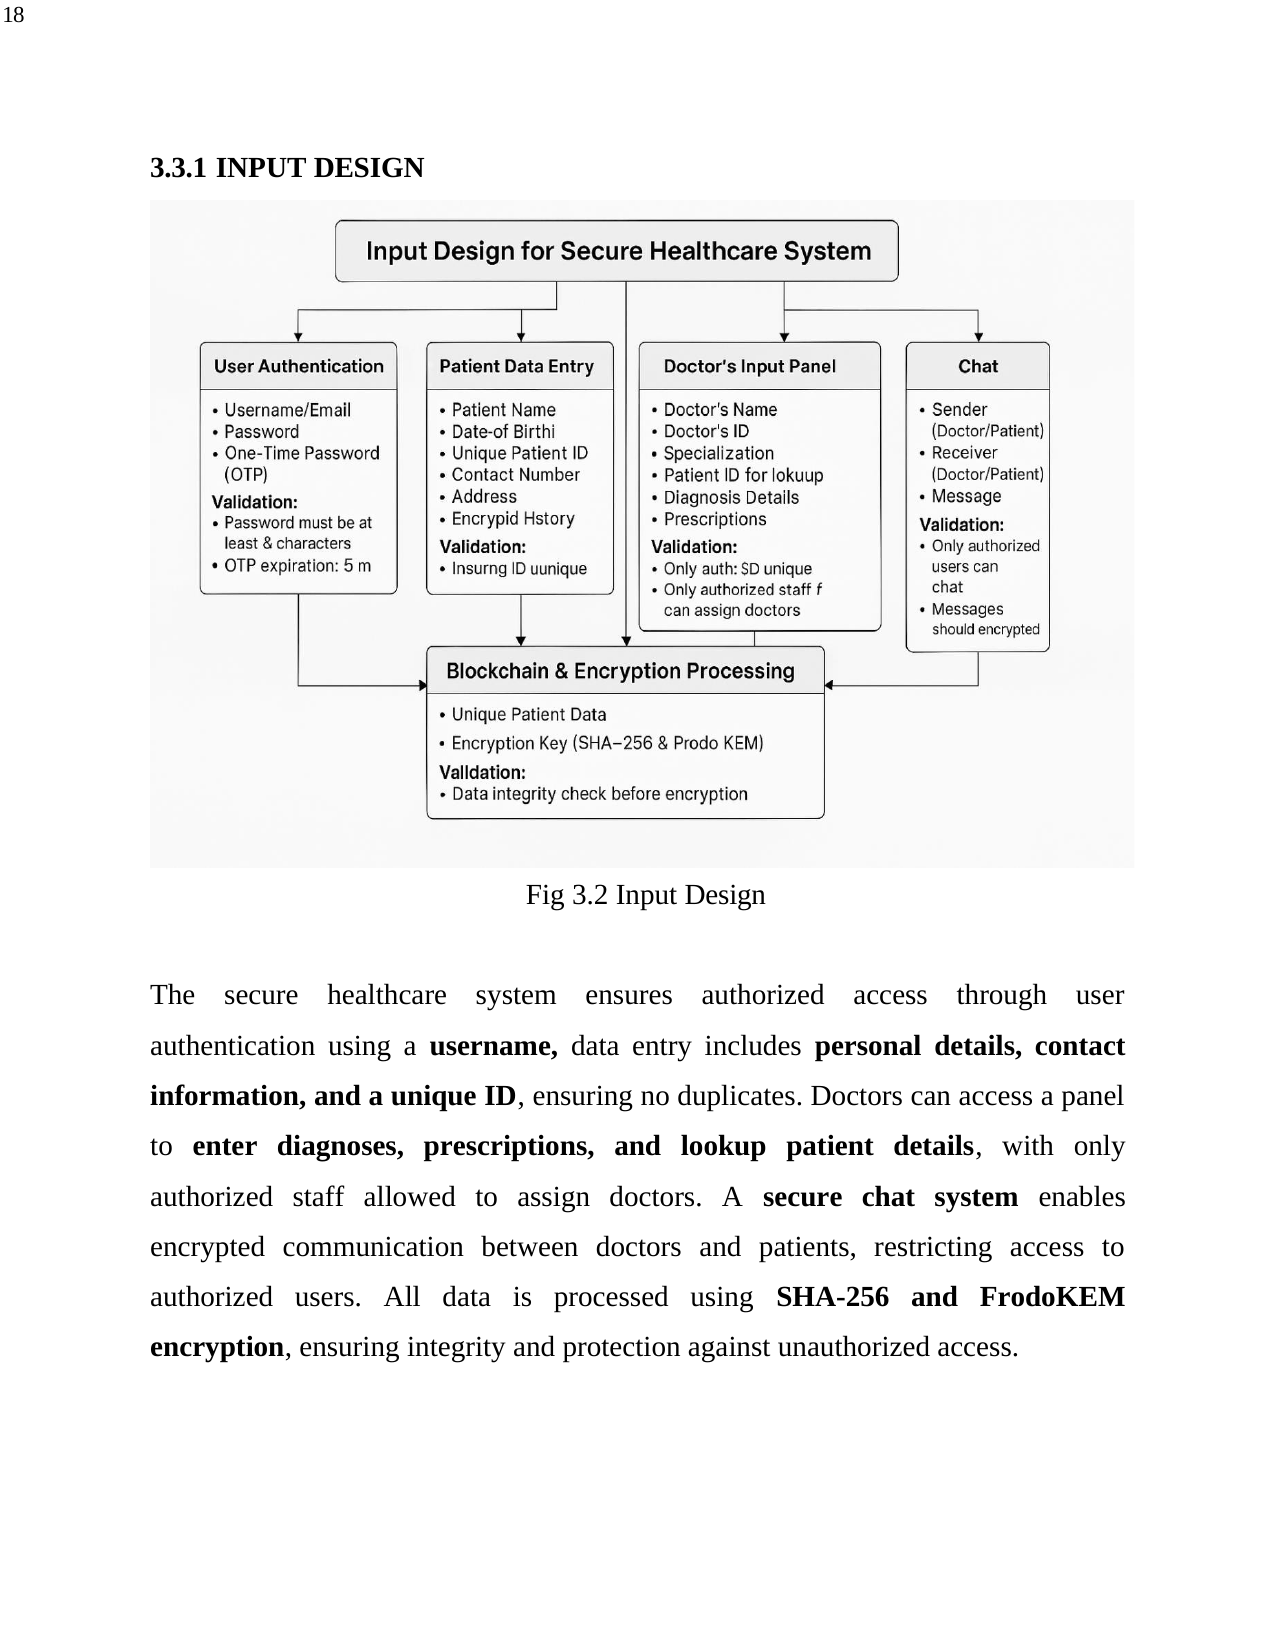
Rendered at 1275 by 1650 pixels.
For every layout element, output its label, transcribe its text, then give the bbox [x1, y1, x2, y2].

text Fig 3.2 Input Design [295, 207, 996, 910]
picture [150, 200, 1135, 868]
text The secure healthcare system ensures authorized access through user authentication using a username, data entry includes personal details, contact information, and a unique ID, ensuring no duplicates. Doctors can access a panel to enter diagnoses, prescriptions, and lookup patient details, with only authorized staff allowed to assign doctors. A secure chat system enables encrypted communication between doctors and patients, restricting access to authorized users. All data is processed using SHA-256 and FrodoKEM encryption, ensuring integrity and protection against unauthorized access. [150, 977, 1126, 1363]
subtitle INPUT DESIGN [150, 150, 1157, 183]
